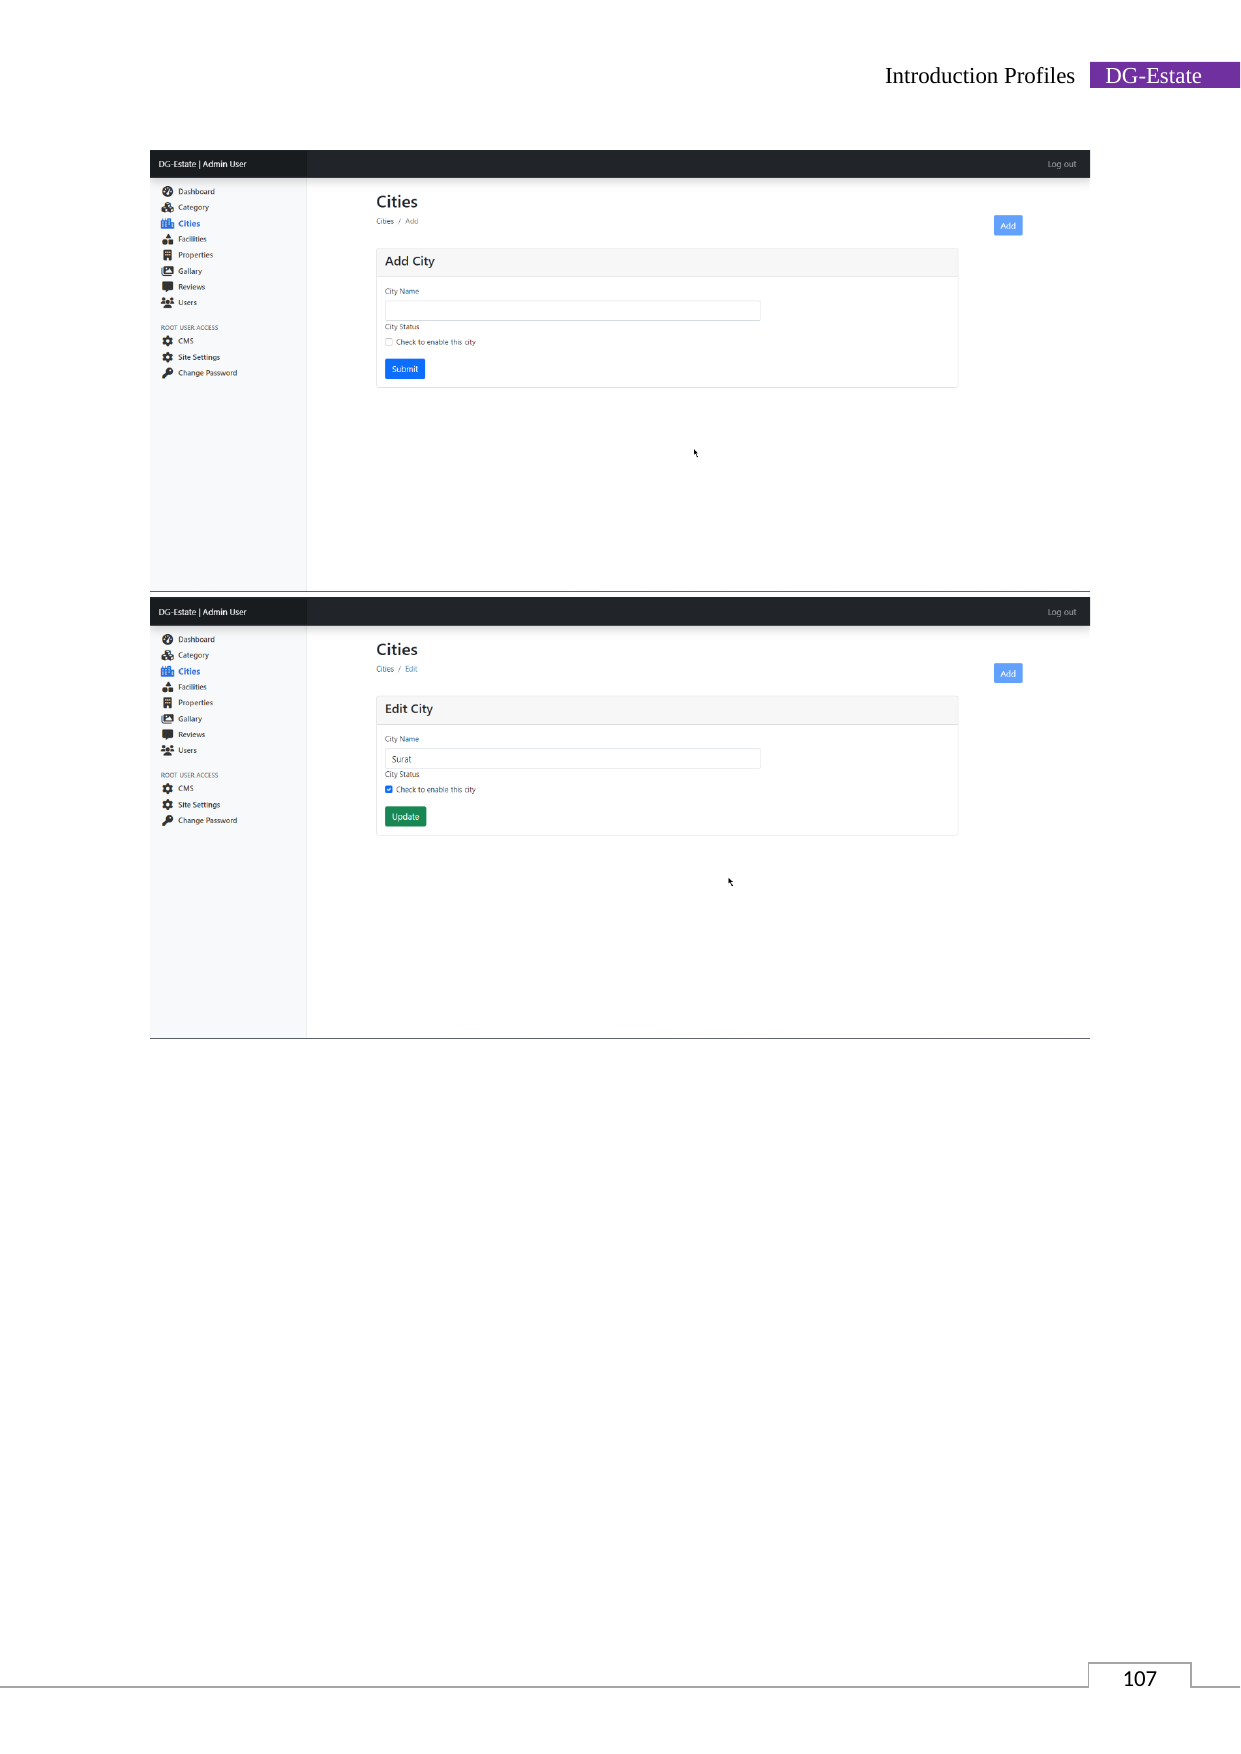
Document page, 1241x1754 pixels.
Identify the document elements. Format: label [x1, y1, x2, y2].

picture [150, 150, 1091, 592]
picture [150, 597, 1091, 1039]
